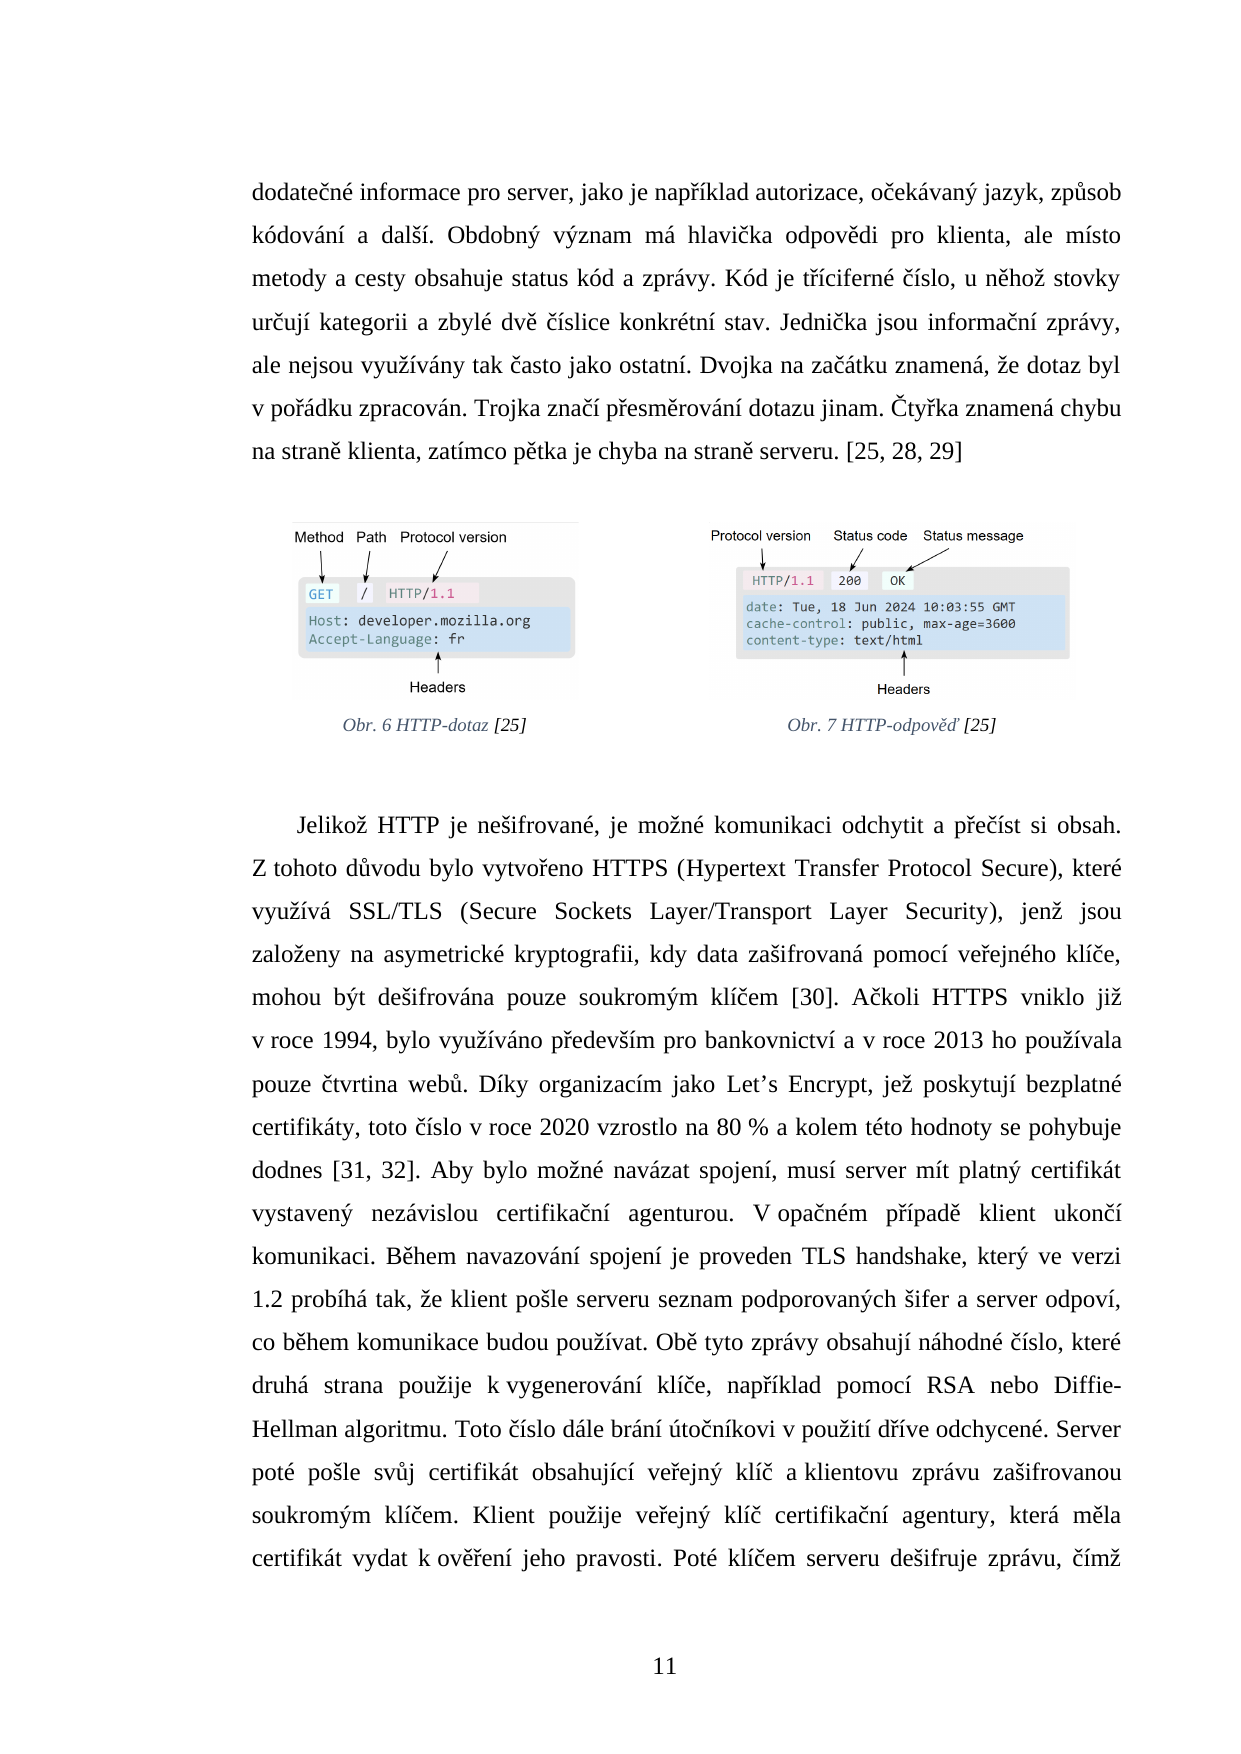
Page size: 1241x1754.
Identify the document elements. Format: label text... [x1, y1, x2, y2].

table_header Obr. HTTP-odpověď [664, 522, 1121, 767]
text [252, 810, 1122, 1572]
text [252, 177, 1122, 465]
table_header Obr. HTTP-dotaz [207, 522, 664, 767]
picture [292, 522, 579, 700]
picture [709, 522, 1076, 700]
